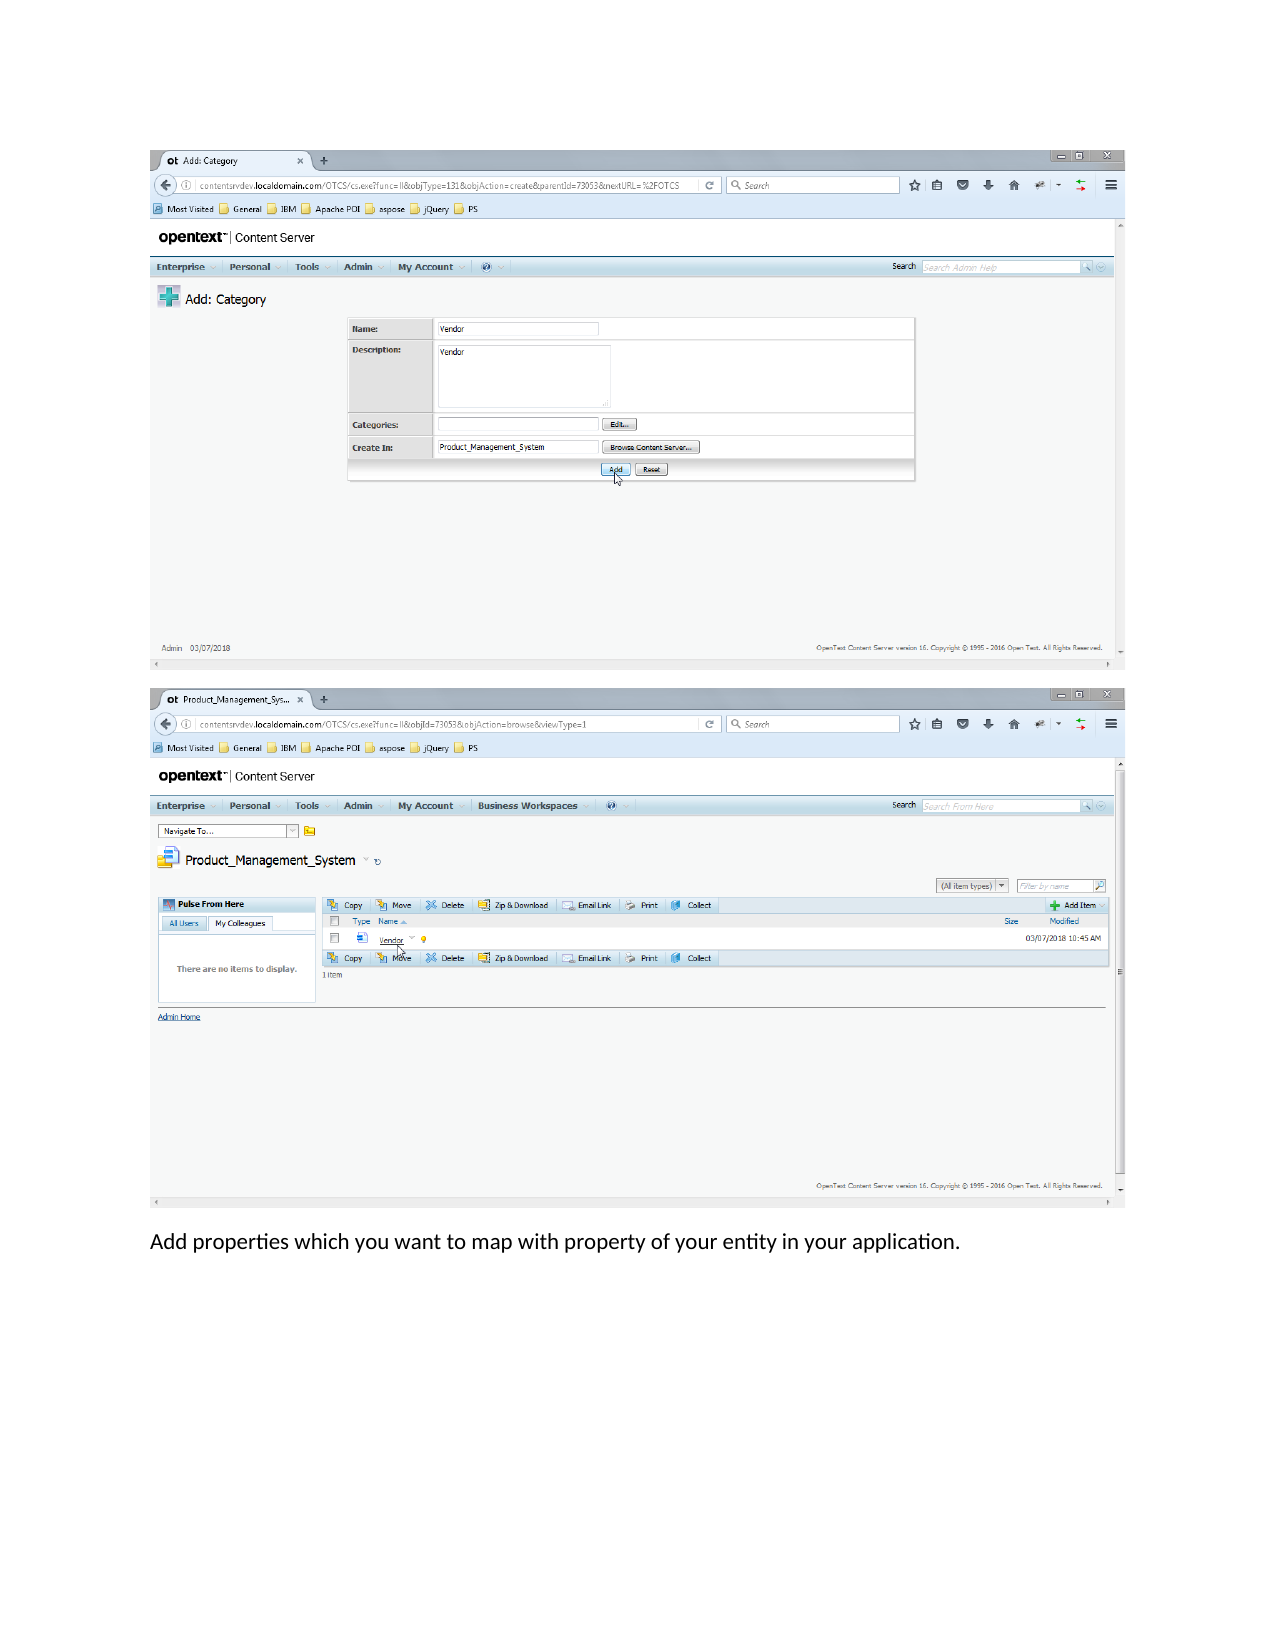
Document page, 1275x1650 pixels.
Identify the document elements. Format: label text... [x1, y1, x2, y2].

picture [150, 150, 1125, 670]
picture [150, 688, 1125, 1208]
text Add properties which you want to map with property of your entity in your application. [150, 1227, 1125, 1255]
